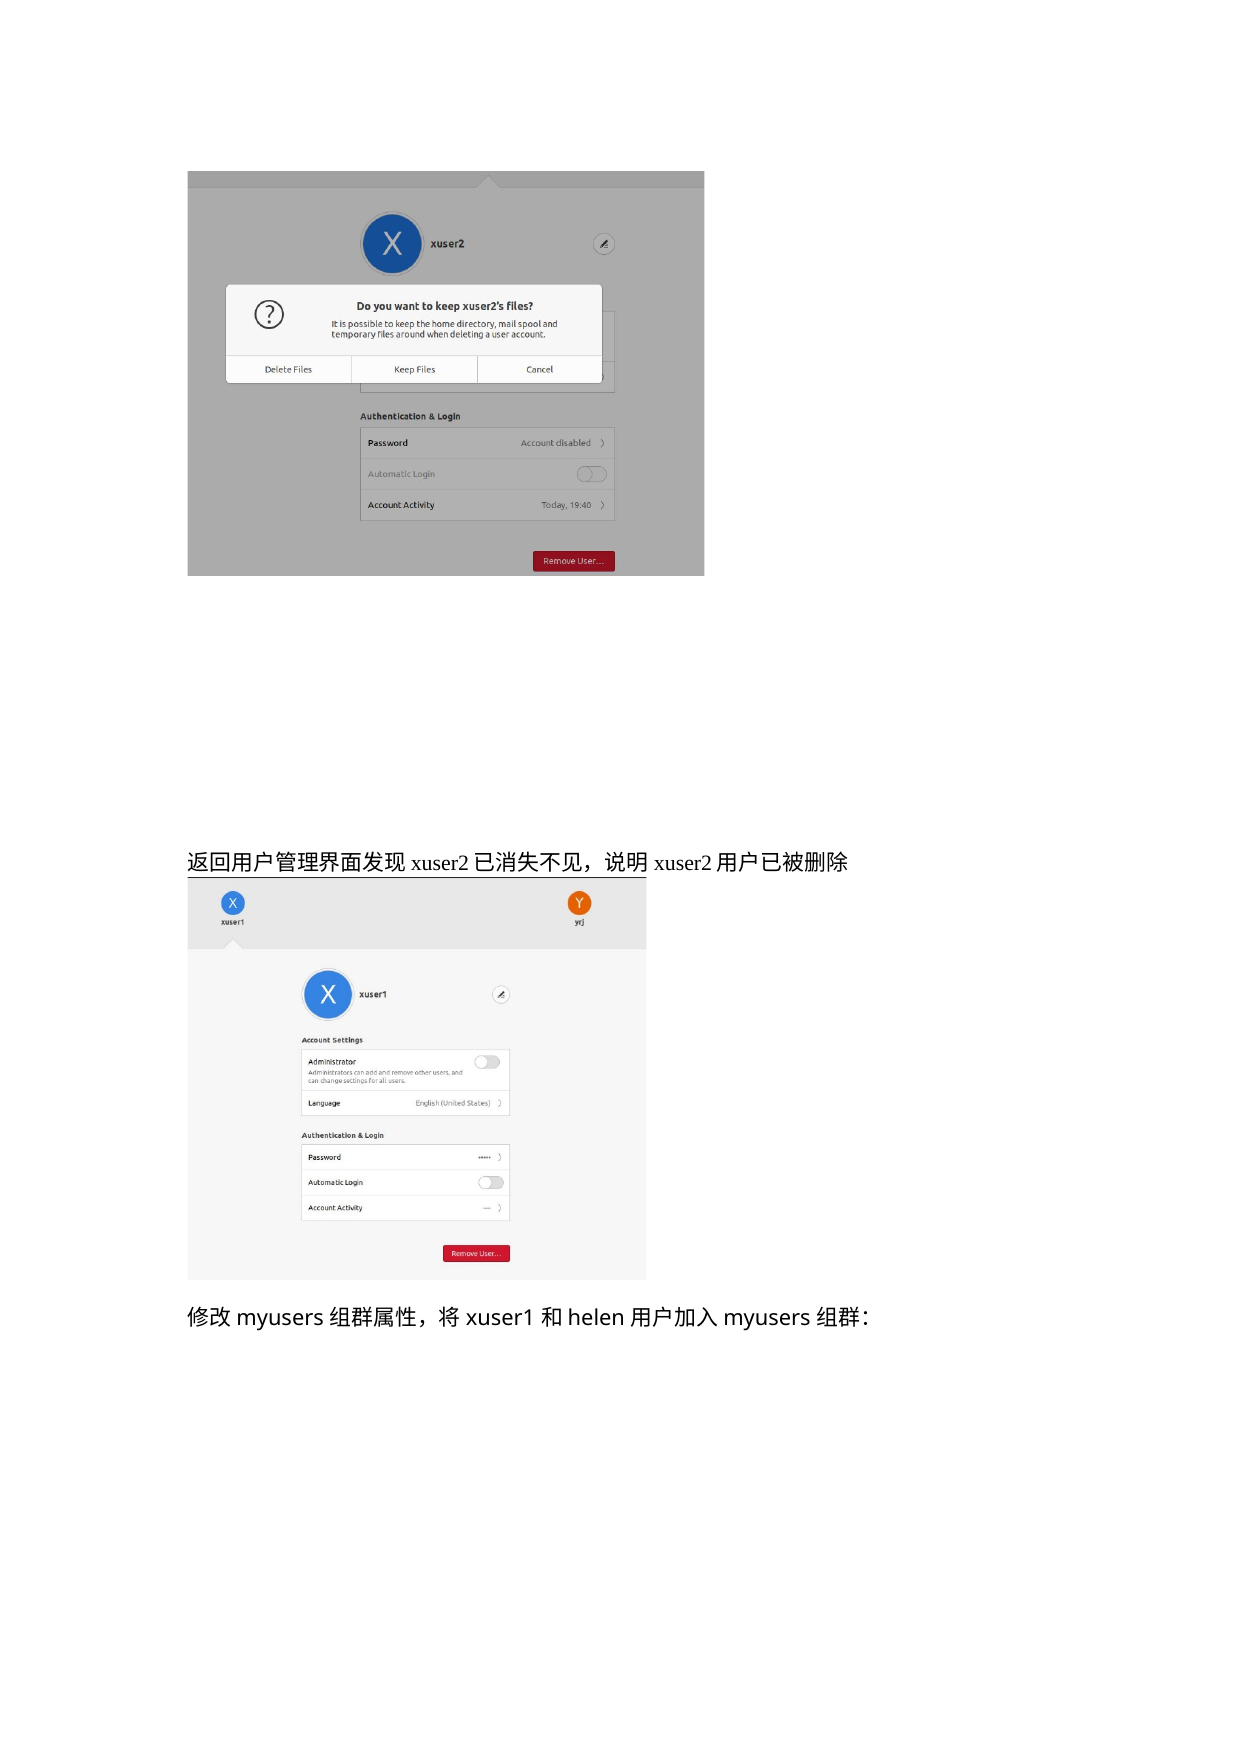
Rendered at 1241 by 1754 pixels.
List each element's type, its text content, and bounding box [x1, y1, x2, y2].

picture [187, 877, 647, 1280]
text 返回用户管理界面发现xuser2已消失不见，说明 xuser2用户已被删除 [187, 844, 1053, 877]
picture [187, 171, 705, 576]
text 修改 myusers 组群属性，将 xuser1 和 helen 用户加入 myusers 组群： [187, 1299, 1053, 1332]
